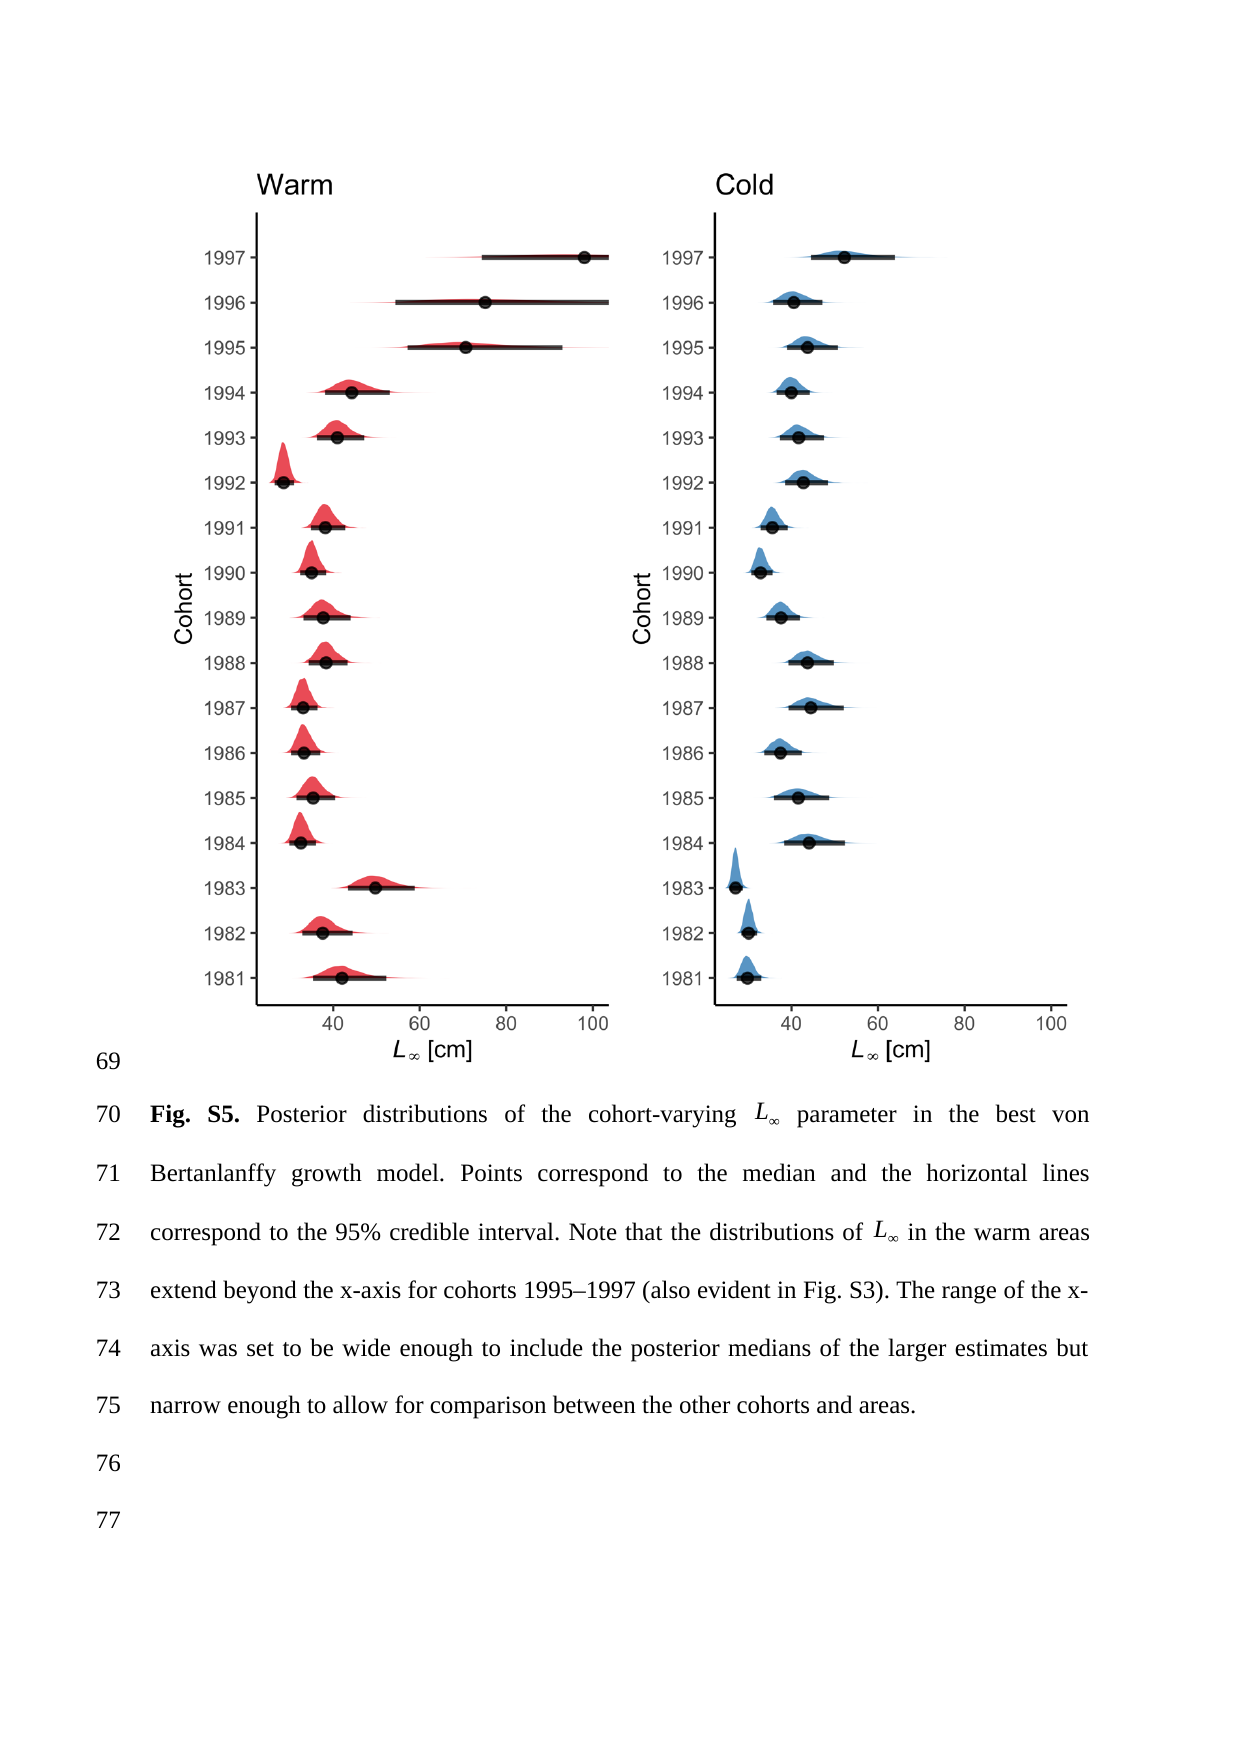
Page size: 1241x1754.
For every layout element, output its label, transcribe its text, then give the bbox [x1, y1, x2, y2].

picture [150, 150, 1091, 1070]
text Fig. S5. Posterior distributions of the cohort-varying parameter in the best von Bertanlanffy growth model. Points correspond to the median and the horizontal lines correspond to the 95% credible interval. Note that the distributions of in the warm areas extend beyond the x-axis for cohorts 1995–1997 (also evident in Fig. S3). The range of the x-axis was set to be wide enough to include the posterior medians of the larger estimates but narrow enough to allow for comparison between the other cohorts and areas. [150, 1098, 1090, 1419]
